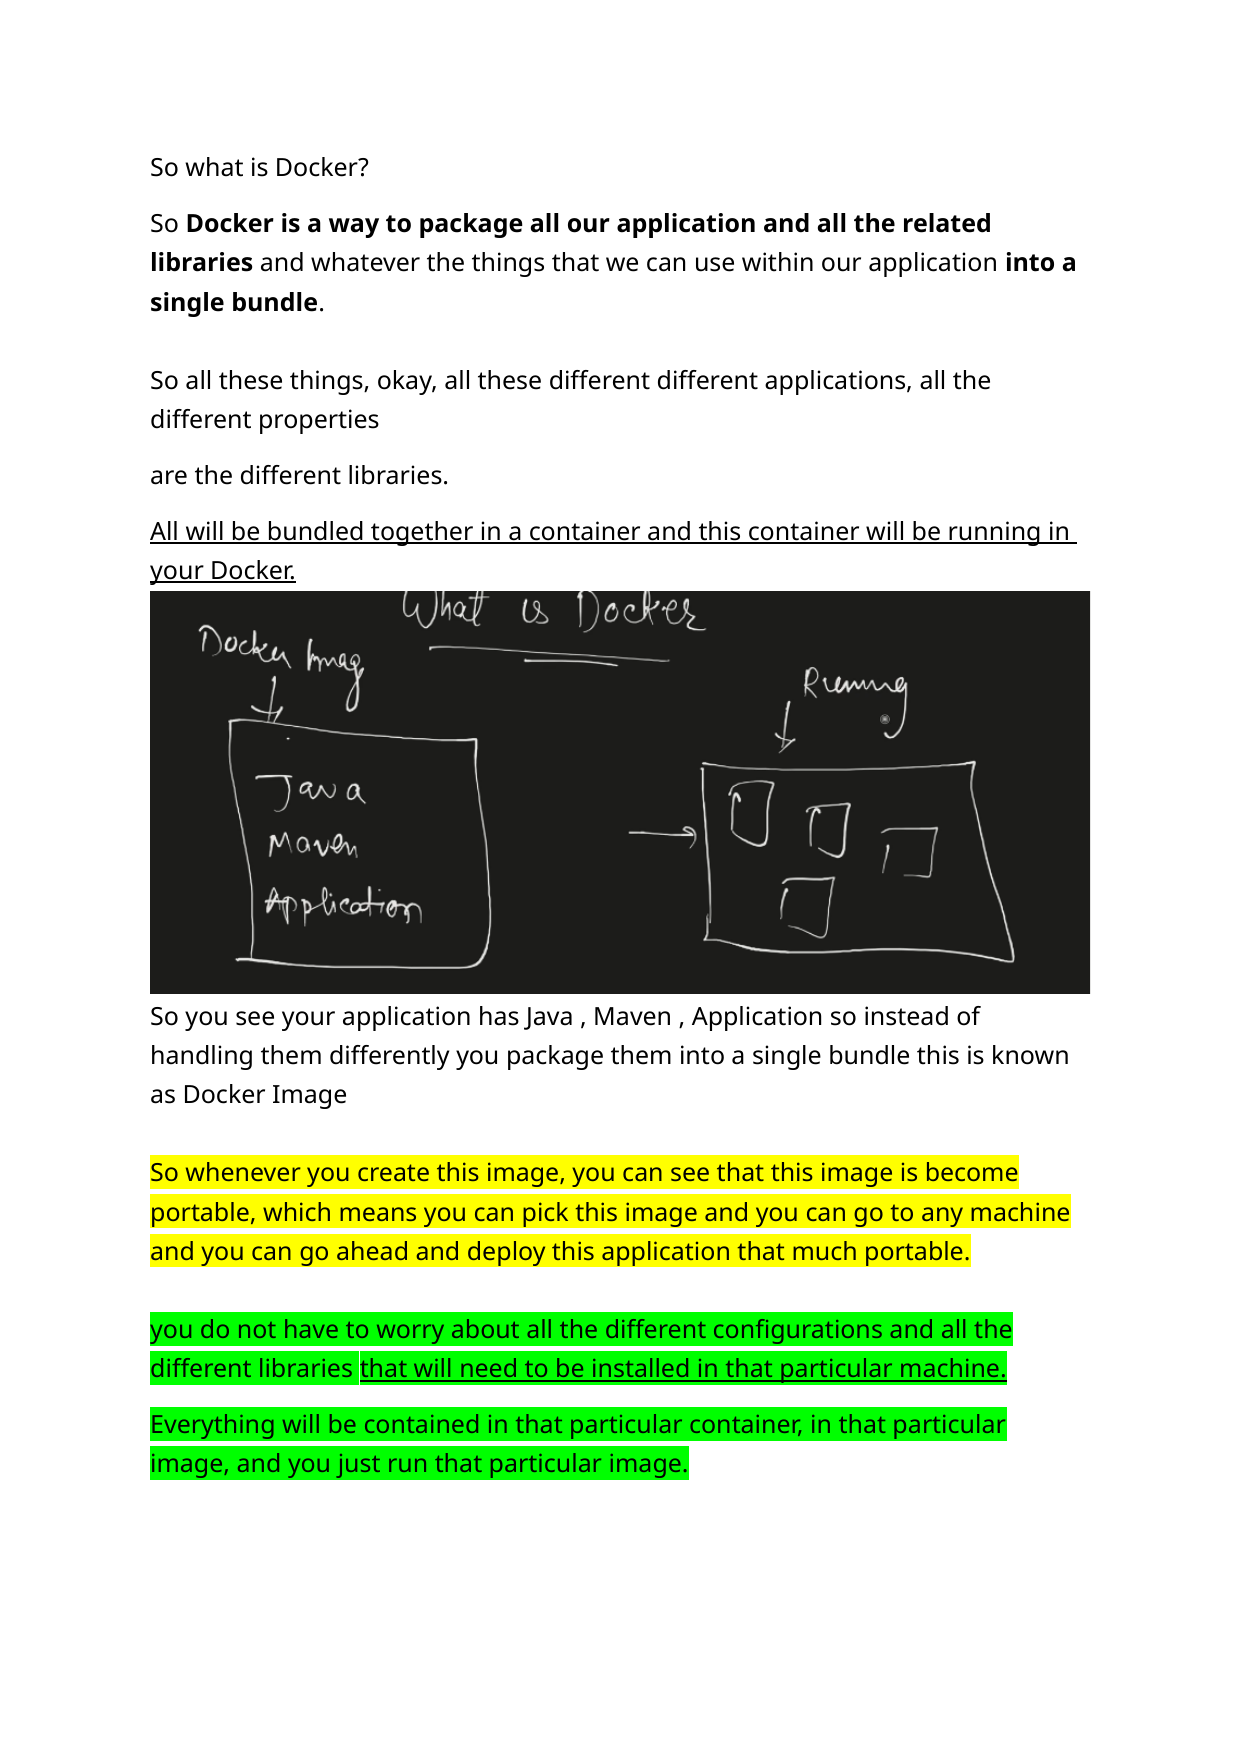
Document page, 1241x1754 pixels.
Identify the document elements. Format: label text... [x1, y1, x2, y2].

text So Docker is a way to package all our application and all the related libraries and whatever the things that we can use within our application into a single bundle. So all these things, okay, all these different different applications, all the different properties [150, 206, 1090, 436]
text are the different libraries. [150, 457, 1090, 492]
text So what is Docker? [150, 150, 1090, 184]
text All will be bundled together in a container and this container will be running in your Docker. So you see your application has Java , Maven , Application so instead of handling them differently you package them into a single bundle this is known as Docker Image So whenever you create this image, you can see that this image is become portable, which means you can pick this image and you can go to any machine and you can go ahead and deploy this application that much portable. you do not have to worry about all the different configurations and all the different libraries that will need to be installed in that particular machine. [150, 513, 1090, 591]
text All will be bundled together in a container and this container will be running in your Docker. So you see your application has Java , Maven , Application so instead of handling them differently you package them into a single bundle this is known as Docker Image So whenever you create this image, you can see that this image is become portable, which means you can pick this image and you can go to any machine and you can go ahead and deploy this application that much portable. you do not have to worry about all the different configurations and all the different libraries that will need to be installed in that particular machine. [150, 994, 1090, 1385]
picture [150, 591, 1091, 994]
